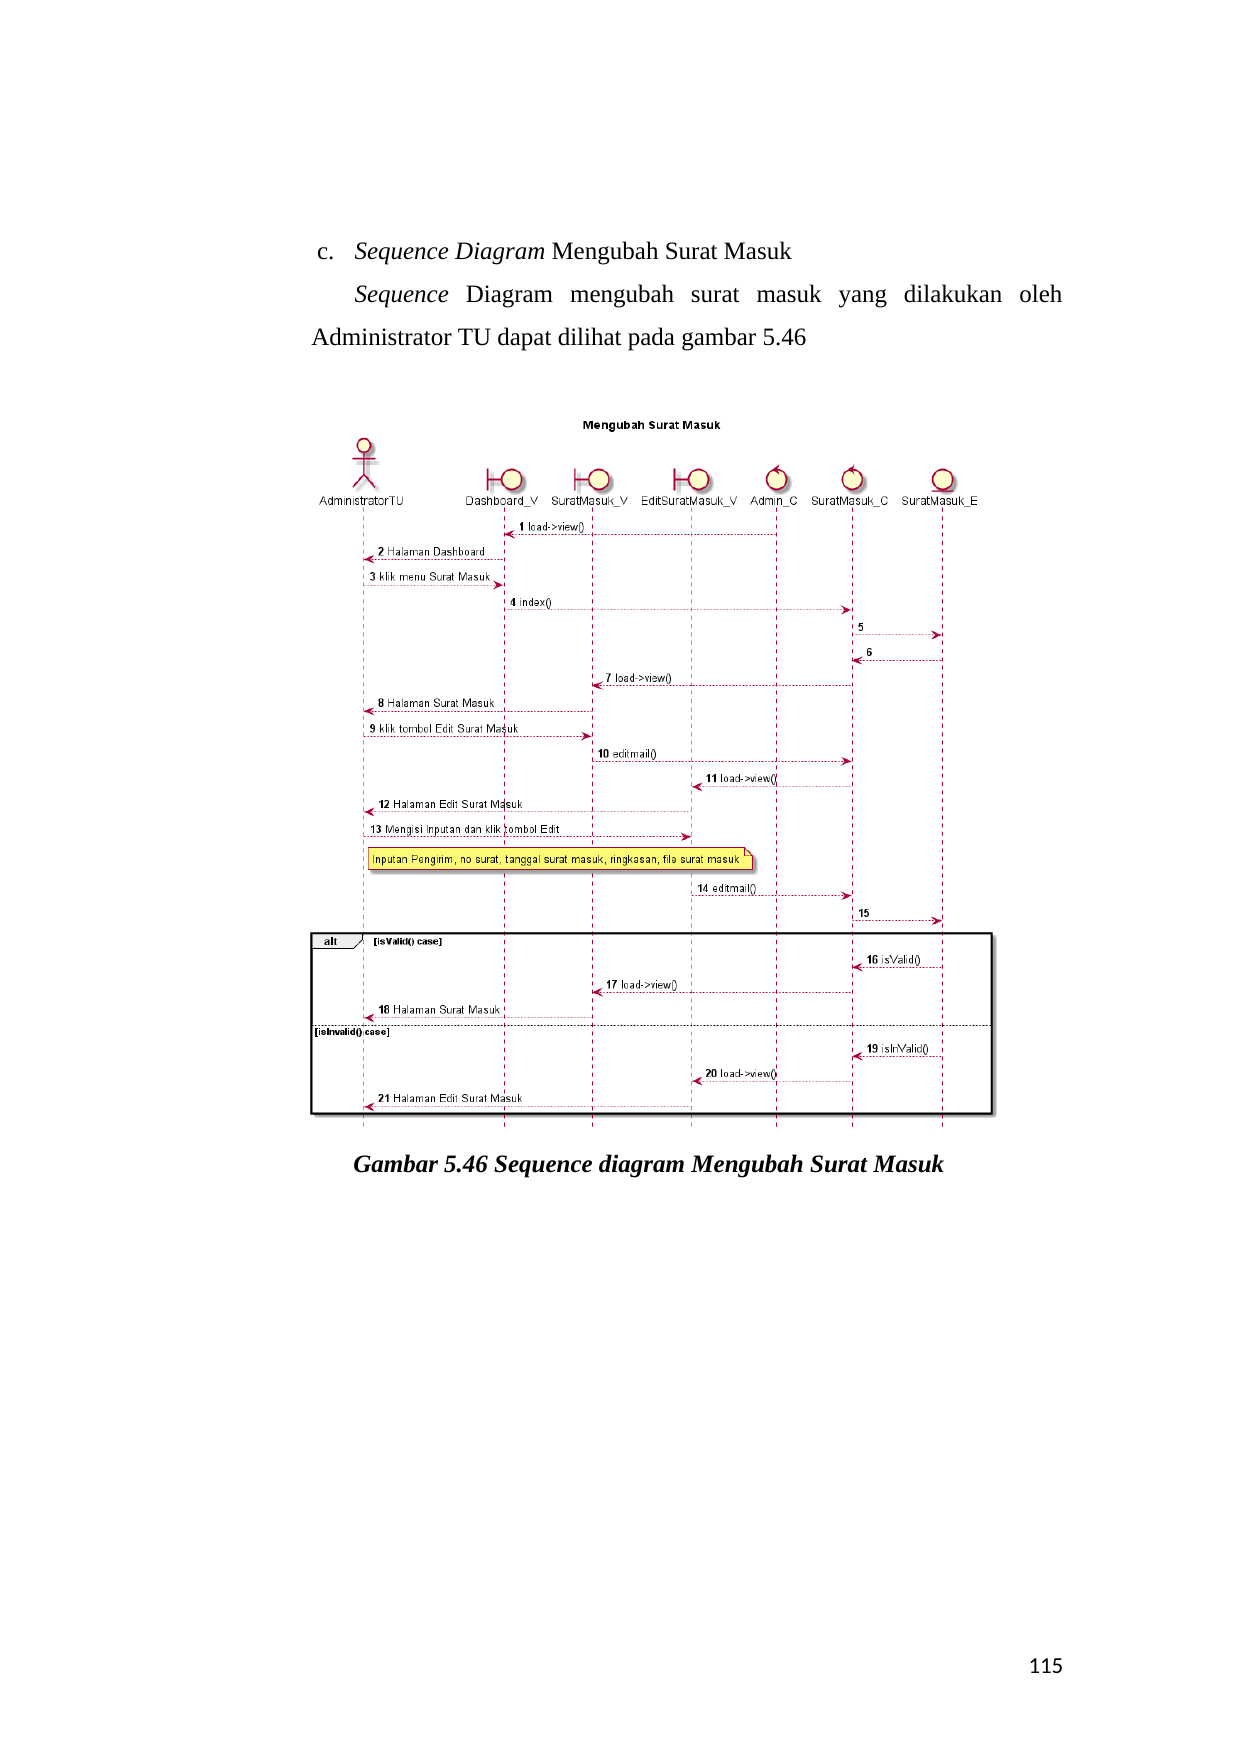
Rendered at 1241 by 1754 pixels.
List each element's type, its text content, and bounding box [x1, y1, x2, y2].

text Gambar 5.46 Sequence diagram Mengubah Surat Masuk [236, 1149, 1063, 1178]
list Sequence Diagram Mengubah Surat Masuk [317, 236, 1063, 265]
list Sequence Diagram mengubah surat masuk yang dilakukan oleh Administrator TU dapat dilihat pada gambar 5.46 [311, 279, 1063, 351]
picture [300, 408, 1000, 1136]
